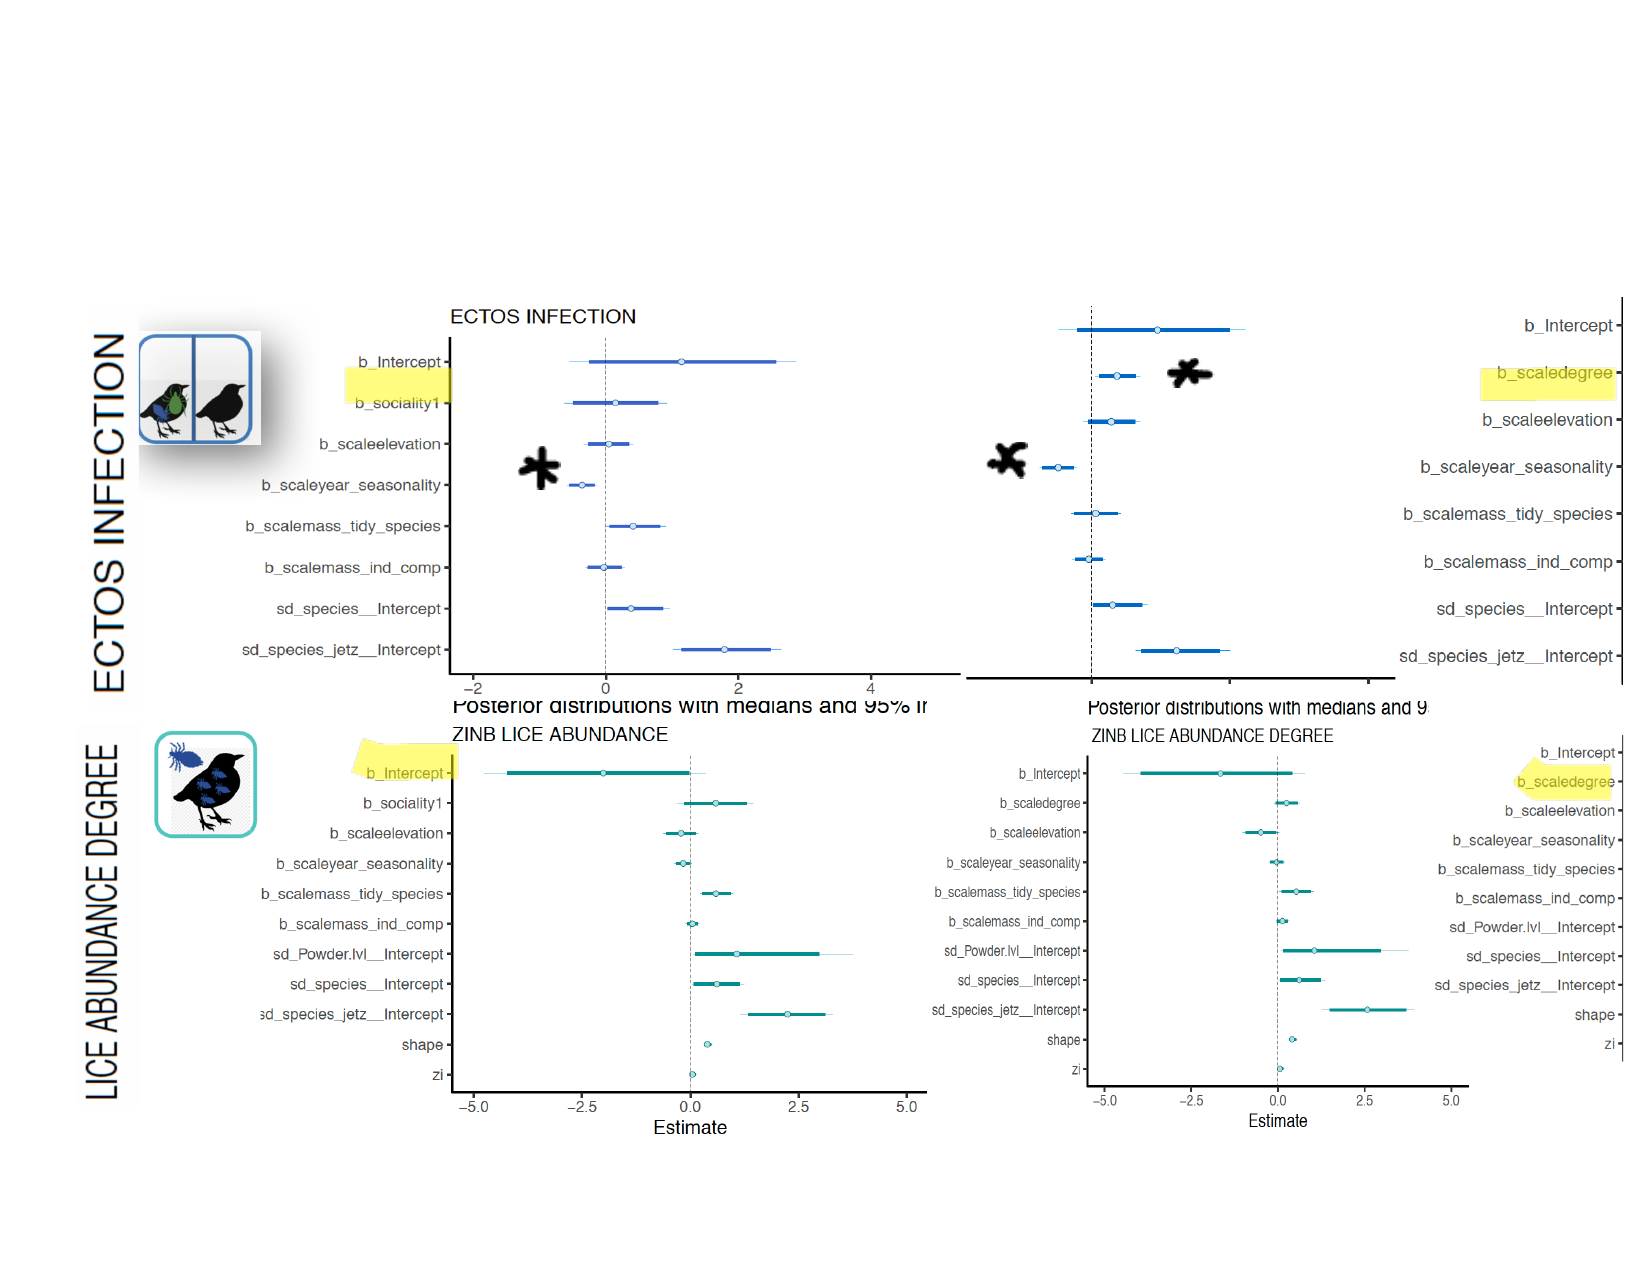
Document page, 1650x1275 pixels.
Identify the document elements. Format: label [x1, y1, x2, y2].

picture [87, 306, 138, 710]
picture [150, 297, 1624, 1136]
picture [77, 725, 139, 1105]
